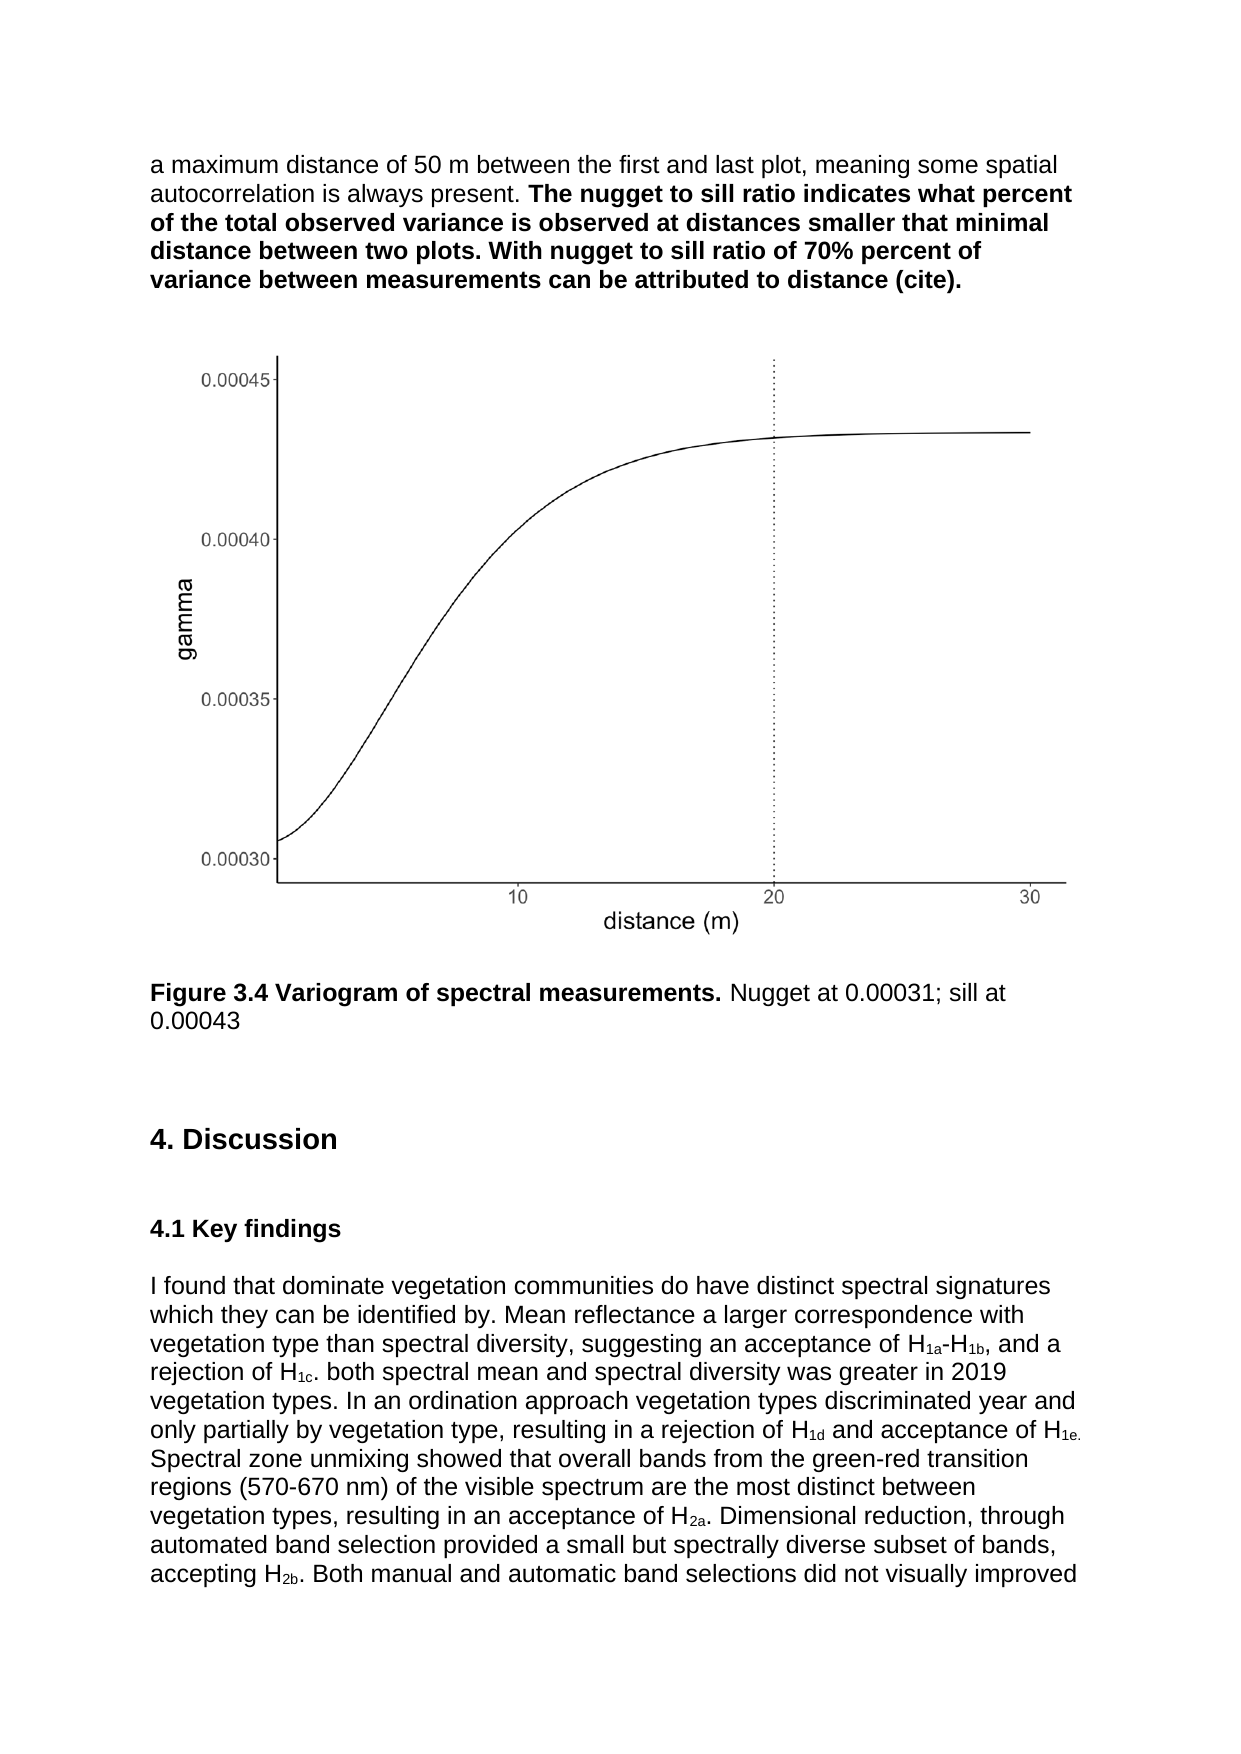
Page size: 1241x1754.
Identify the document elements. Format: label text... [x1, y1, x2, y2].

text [150, 150, 1090, 294]
text Figure 3.4 Variogram of spectral measurements. Nugget at 0.00031; sill at 0.00043 [150, 978, 1090, 1035]
text 4. Discussion [150, 1122, 1090, 1156]
text 4.1 Key findings [150, 1214, 1090, 1242]
text I found that dominate vegetation communities do have distinct spectral signatures which they can be identified by. Mean reflectance a larger correspondence with vegetation type than spectral diversity, suggesting an acceptance of H1a-H1b, and a rejection of H1c. both spectral mean and spectral diversity was greater in 2019 vegetation types. In an ordination approach vegetation types discriminated year and only partially by vegetation type, resulting in a rejection of H1d and acceptance of H1e. [150, 1271, 1090, 1444]
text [150, 1444, 1090, 1587]
picture [150, 322, 1090, 949]
